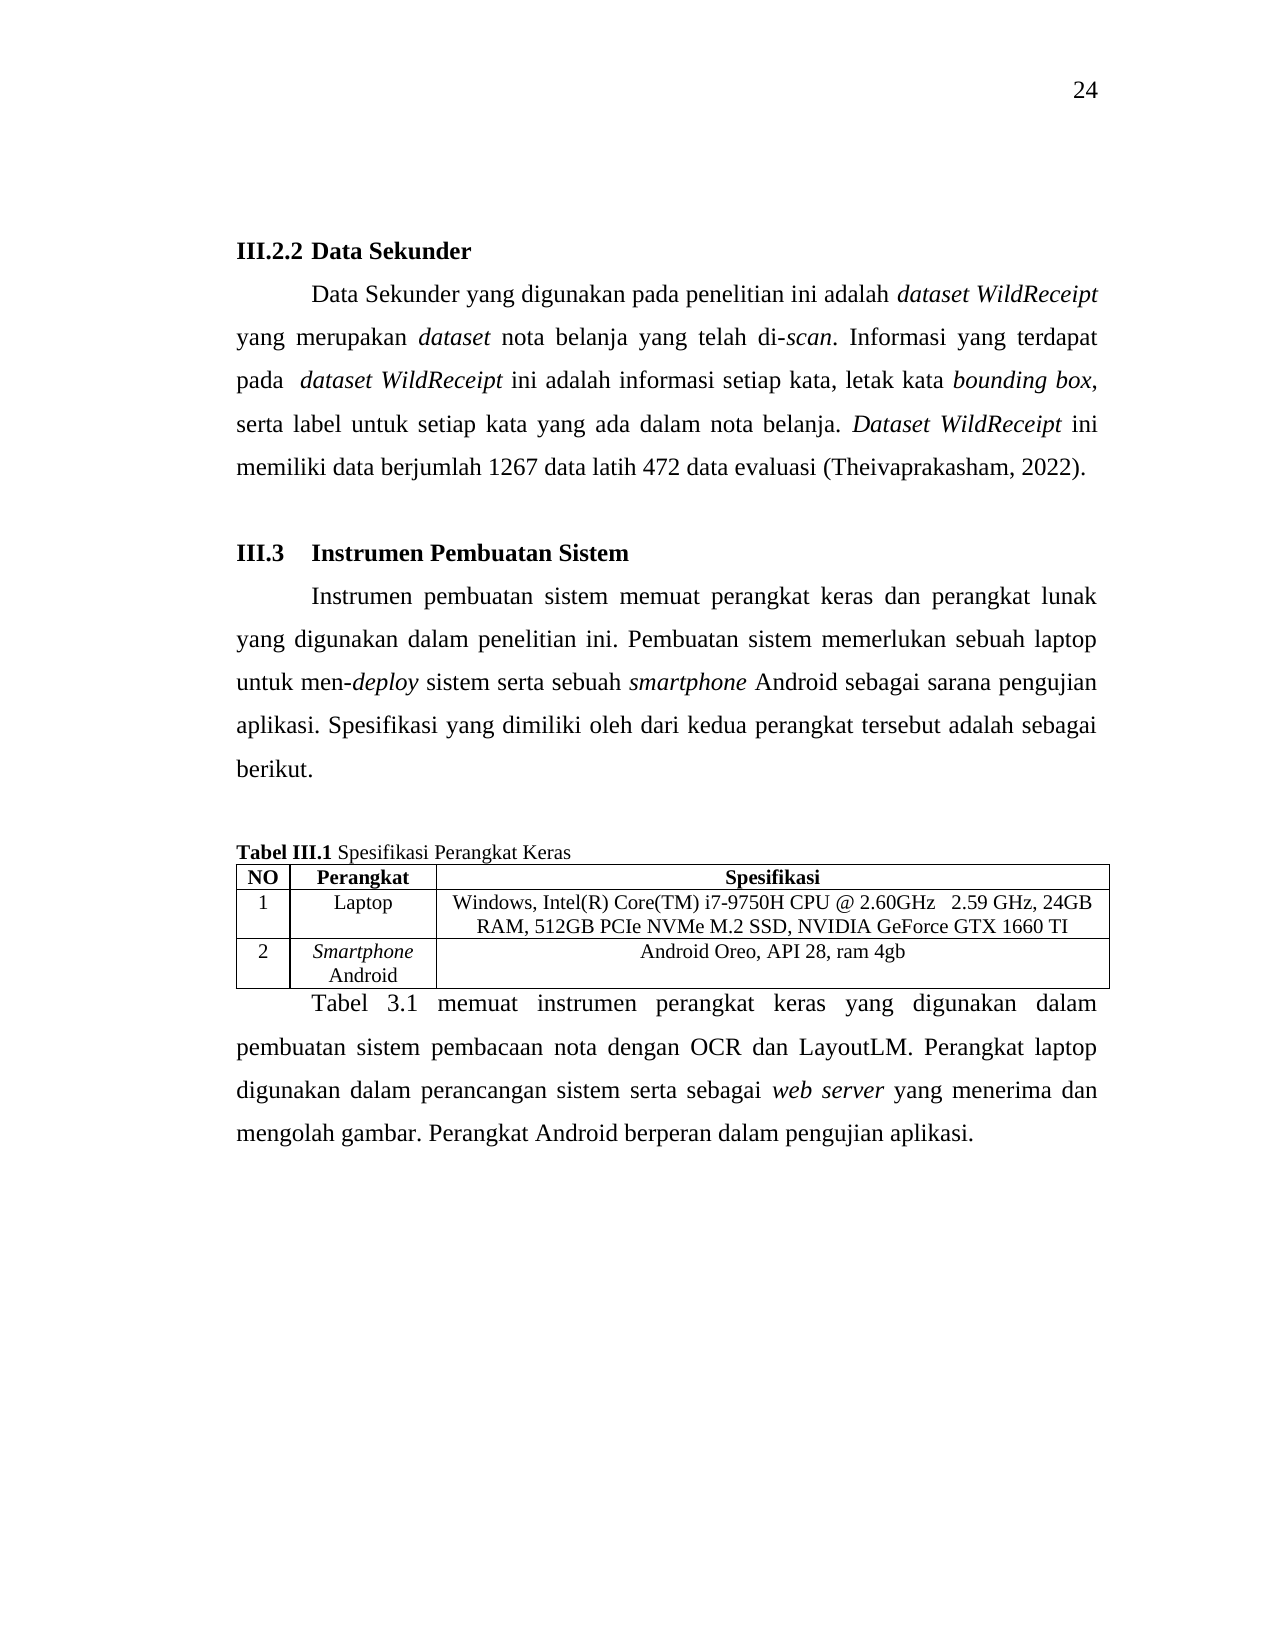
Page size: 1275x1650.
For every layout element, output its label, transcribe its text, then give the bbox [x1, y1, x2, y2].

table_cell Smartphone Android [291, 939, 436, 987]
text Instrumen pembuatan sistem memuat perangkat keras dan perangkat lunak yang digunakan dalam penelitian ini. Pembuatan sistem memerlukan sebuah laptop untuk men-deploy sistem serta sebuah smartphone Android sebagai sarana pengujian aplikasi. Spesifikasi yang dimiliki oleh dari kedua perangkat tersebut adalah sebagai berikut. [236, 581, 1098, 782]
text Data Sekunder yang digunakan pada penelitian ini adalah dataset WildReceipt yang merupakan dataset nota belanja yang telah di-scan. Informasi yang terdapat pada dataset WildReceipt ini adalah informasi setiap kata, letak kata bounding box, serta label untuk setiap kata yang ada dalam nota belanja. Dataset WildReceipt ini memiliki data berjumlah 1267 data latih 472 data evaluasi . [236, 279, 1098, 481]
table_cell Android Oreo, API 28, ram 4gb [437, 939, 1109, 987]
table_header Spesifikasi [437, 865, 1109, 889]
table_cell Windows, Intel(R) Core(TM) i7-9750H CPU @ 2.60GHz 2.59 GHz, 24GB RAM, 512GB PCIe NVMe M.2 SSD, NVIDIA GeForce GTX 1660 TI [437, 890, 1109, 938]
table_cell Laptop [291, 890, 436, 938]
table_header NO [237, 865, 289, 889]
table_cell 2 [237, 939, 289, 987]
table_cell 1 [237, 890, 289, 938]
text Tabel 3.1 memuat instrumen perangkat keras yang digunakan dalam pembuatan sistem pembacaan nota dengan OCR dan LayoutLM. Perangkat laptop digunakan dalam perancangan sistem serta sebagai web server yang menerima dan mengolah gambar. Perangkat Android berperan dalam pengujian aplikasi. [236, 989, 1098, 1147]
text Spesifikasi Perangkat Keras [236, 840, 1098, 864]
subtitle Instrumen Pembuatan Sistem [236, 538, 1098, 567]
table_header Perangkat [291, 865, 436, 889]
subtitle Data Sekunder [236, 236, 1098, 265]
